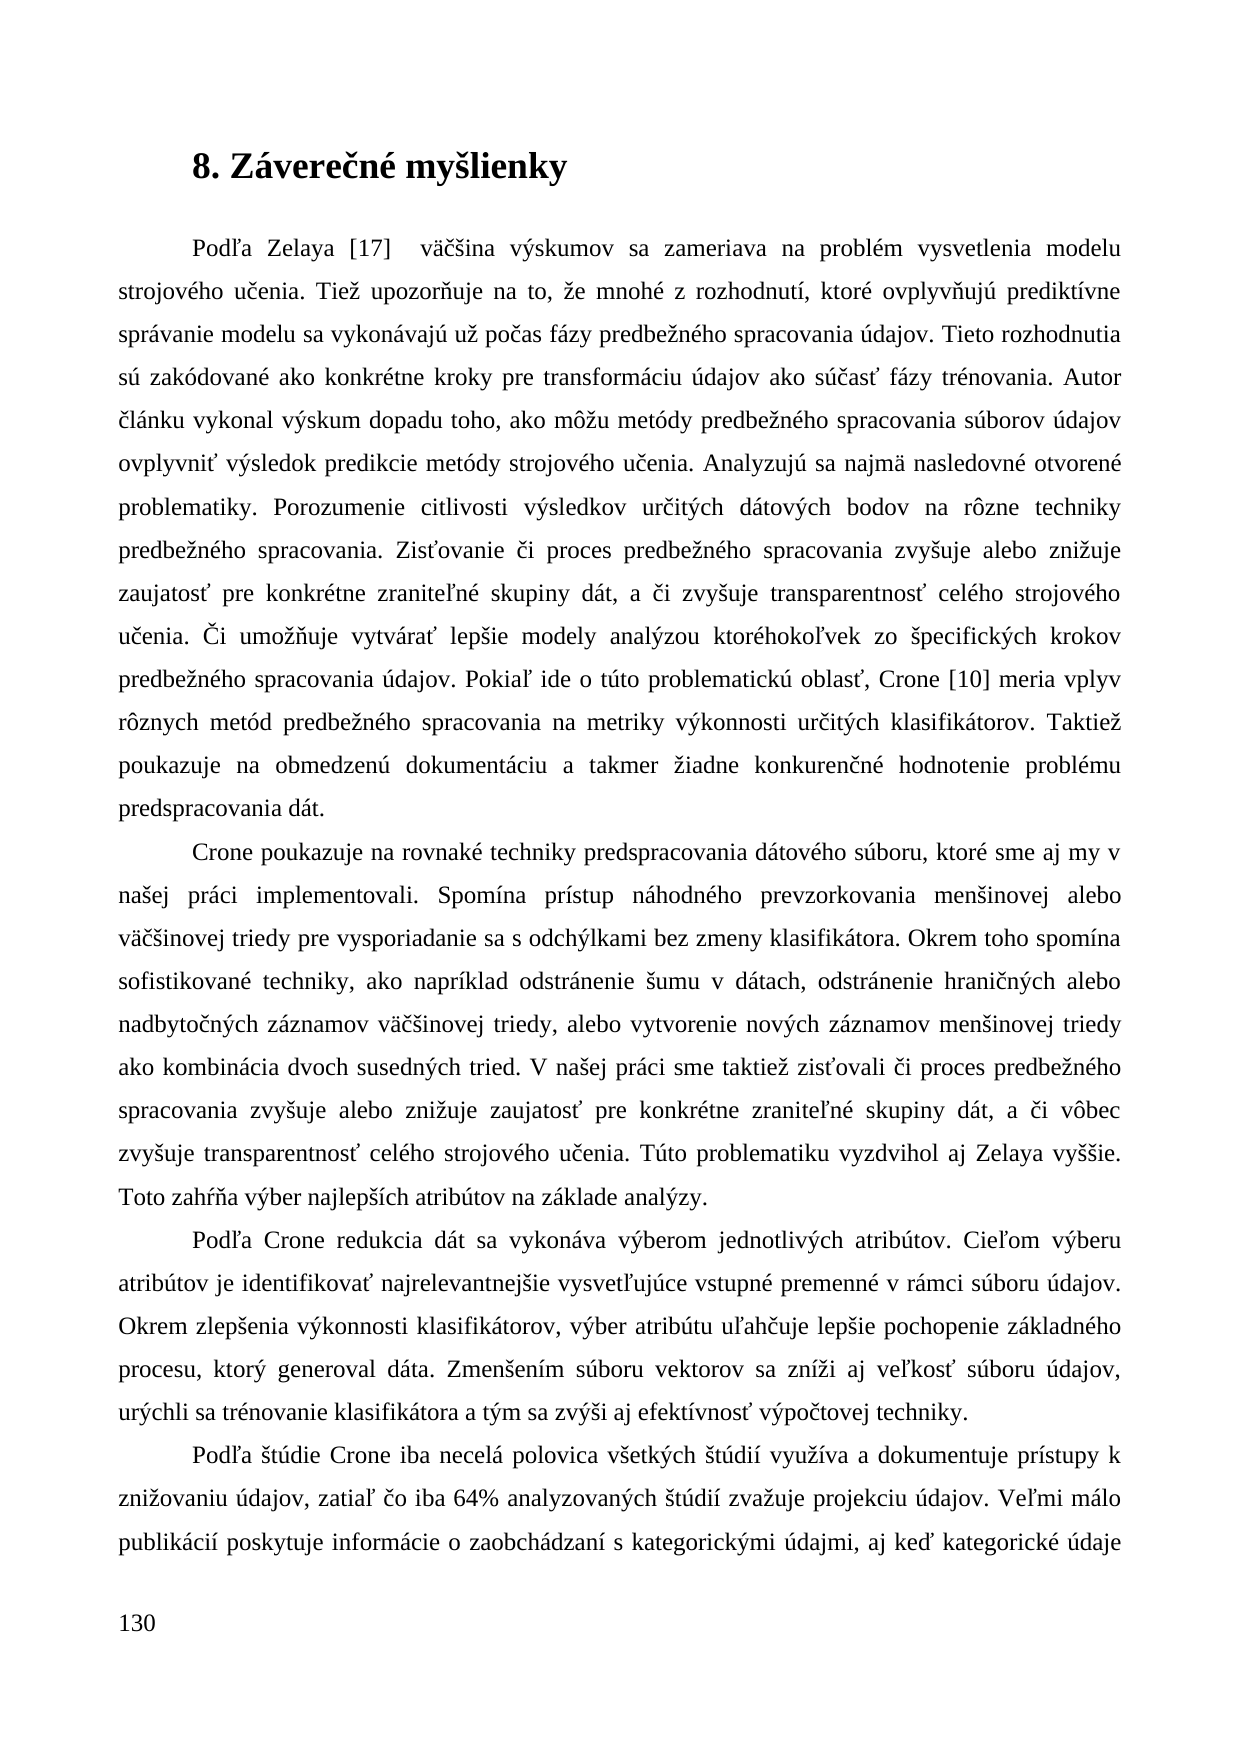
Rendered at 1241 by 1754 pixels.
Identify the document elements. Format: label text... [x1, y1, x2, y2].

text Crone poukazuje na rovnaké techniky predspracovania dátového súboru, ktoré sme aj my v našej práci implementovali. Spomína prístup náhodného prevzorkovania menšinovej alebo väčšinovej triedy pre vysporiadanie sa s odchýlkami bez zmeny klasifikátora. Okrem toho spomína sofistikované techniky, ako napríklad odstránenie šumu v dátach, odstránenie hraničných alebo nadbytočných záznamov väčšinovej triedy, alebo vytvorenie nových záznamov menšinovej triedy ako kombinácia dvoch susedných tried. V našej práci sme taktiež zisťovali či proces predbežného spracovania zvyšuje alebo znižuje zaujatosť pre konkrétne zraniteľné skupiny dát, a či vôbec zvyšuje transparentnosť celého strojového učenia. Túto problematiku vyzdvihol aj Zelaya vyššie. Toto zahŕňa výber najlepších atribútov na základe analýzy. [118, 837, 1122, 1210]
subtitle Záverečné myšlienky [192, 143, 1122, 186]
text Podľa Zelaya [17] väčšina výskumov sa zameriava na problém vysvetlenia modelu strojového učenia. Tiež upozorňuje na to, že mnohé z rozhodnutí, ktoré ovplyvňujú prediktívne správanie modelu sa vykonávajú už počas fázy predbežného spracovania údajov. Tieto rozhodnutia sú zakódované ako konkrétne kroky pre transformáciu údajov ako súčasť fázy trénovania. Autor článku vykonal výskum dopadu toho, ako môžu metódy predbežného spracovania súborov údajov ovplyvniť výsledok predikcie metódy strojového učenia. Analyzujú sa najmä nasledovné otvorené problematiky. Porozumenie citlivosti výsledkov určitých dátových bodov na rôzne techniky predbežného spracovania. Zisťovanie či proces predbežného spracovania zvyšuje alebo znižuje zaujatosť pre konkrétne zraniteľné skupiny dát, a či zvyšuje transparentnosť celého strojového učenia. Či umožňuje vytvárať lepšie modely analýzou ktoréhokoľvek zo špecifických krokov predbežného spracovania údajov. Pokiaľ ide o túto problematickú oblasť, Crone [10] meria vplyv rôznych metód predbežného spracovania na metriky výkonnosti určitých klasifikátorov. Taktiež poukazuje na obmedzenú dokumentáciu a takmer žiadne konkurenčné hodnotenie problému predspracovania dát. [118, 233, 1122, 822]
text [118, 1440, 1122, 1555]
text Podľa Crone redukcia dát sa vykonáva výberom jednotlivých atribútov. Cieľom výberu atribútov je identifikovať najrelevantnejšie vysvetľujúce vstupné premenné v rámci súboru údajov. Okrem zlepšenia výkonnosti klasifikátorov, výber atribútu uľahčuje lepšie pochopenie základného procesu, ktorý generoval dáta. Zmenšením súboru vektorov sa zníži aj veľkosť súboru údajov, urýchli sa trénovanie klasifikátora a tým sa zvýši aj efektívnosť výpočtovej techniky. [118, 1225, 1122, 1426]
